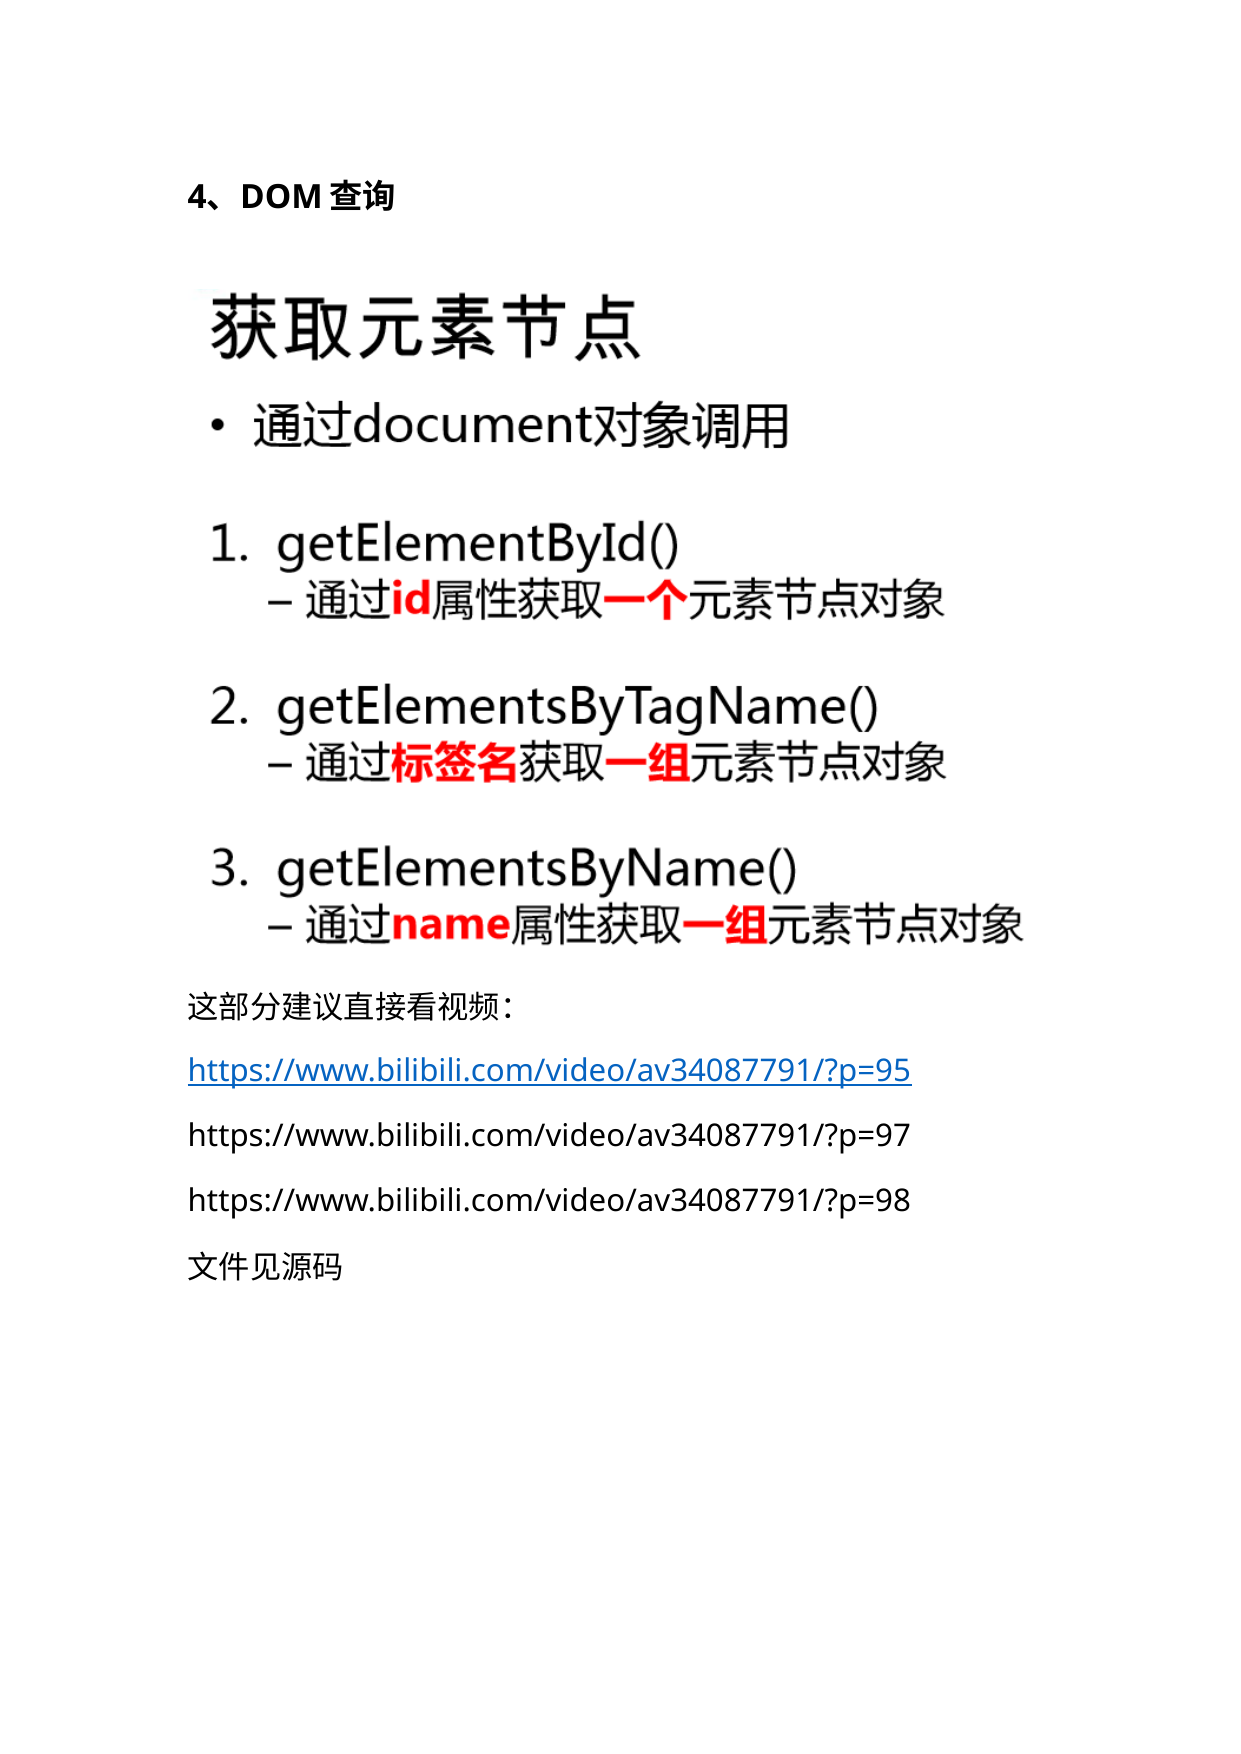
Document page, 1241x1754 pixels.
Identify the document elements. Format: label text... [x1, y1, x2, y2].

text https://www.bilibili.com/video/av34087791/?p=98 [187, 1167, 1053, 1232]
text 这部分建议直接看视频： [187, 972, 1053, 1037]
picture [187, 289, 1053, 963]
subtitle 4、DOM查询 [187, 162, 1053, 227]
text 文件见源码 [187, 1232, 1053, 1297]
text https://www.bilibili.com/video/av34087791/?p=97 [187, 1102, 1053, 1167]
text https://www.bilibili.com/video/av34087791/?p=95 [187, 1037, 1053, 1102]
